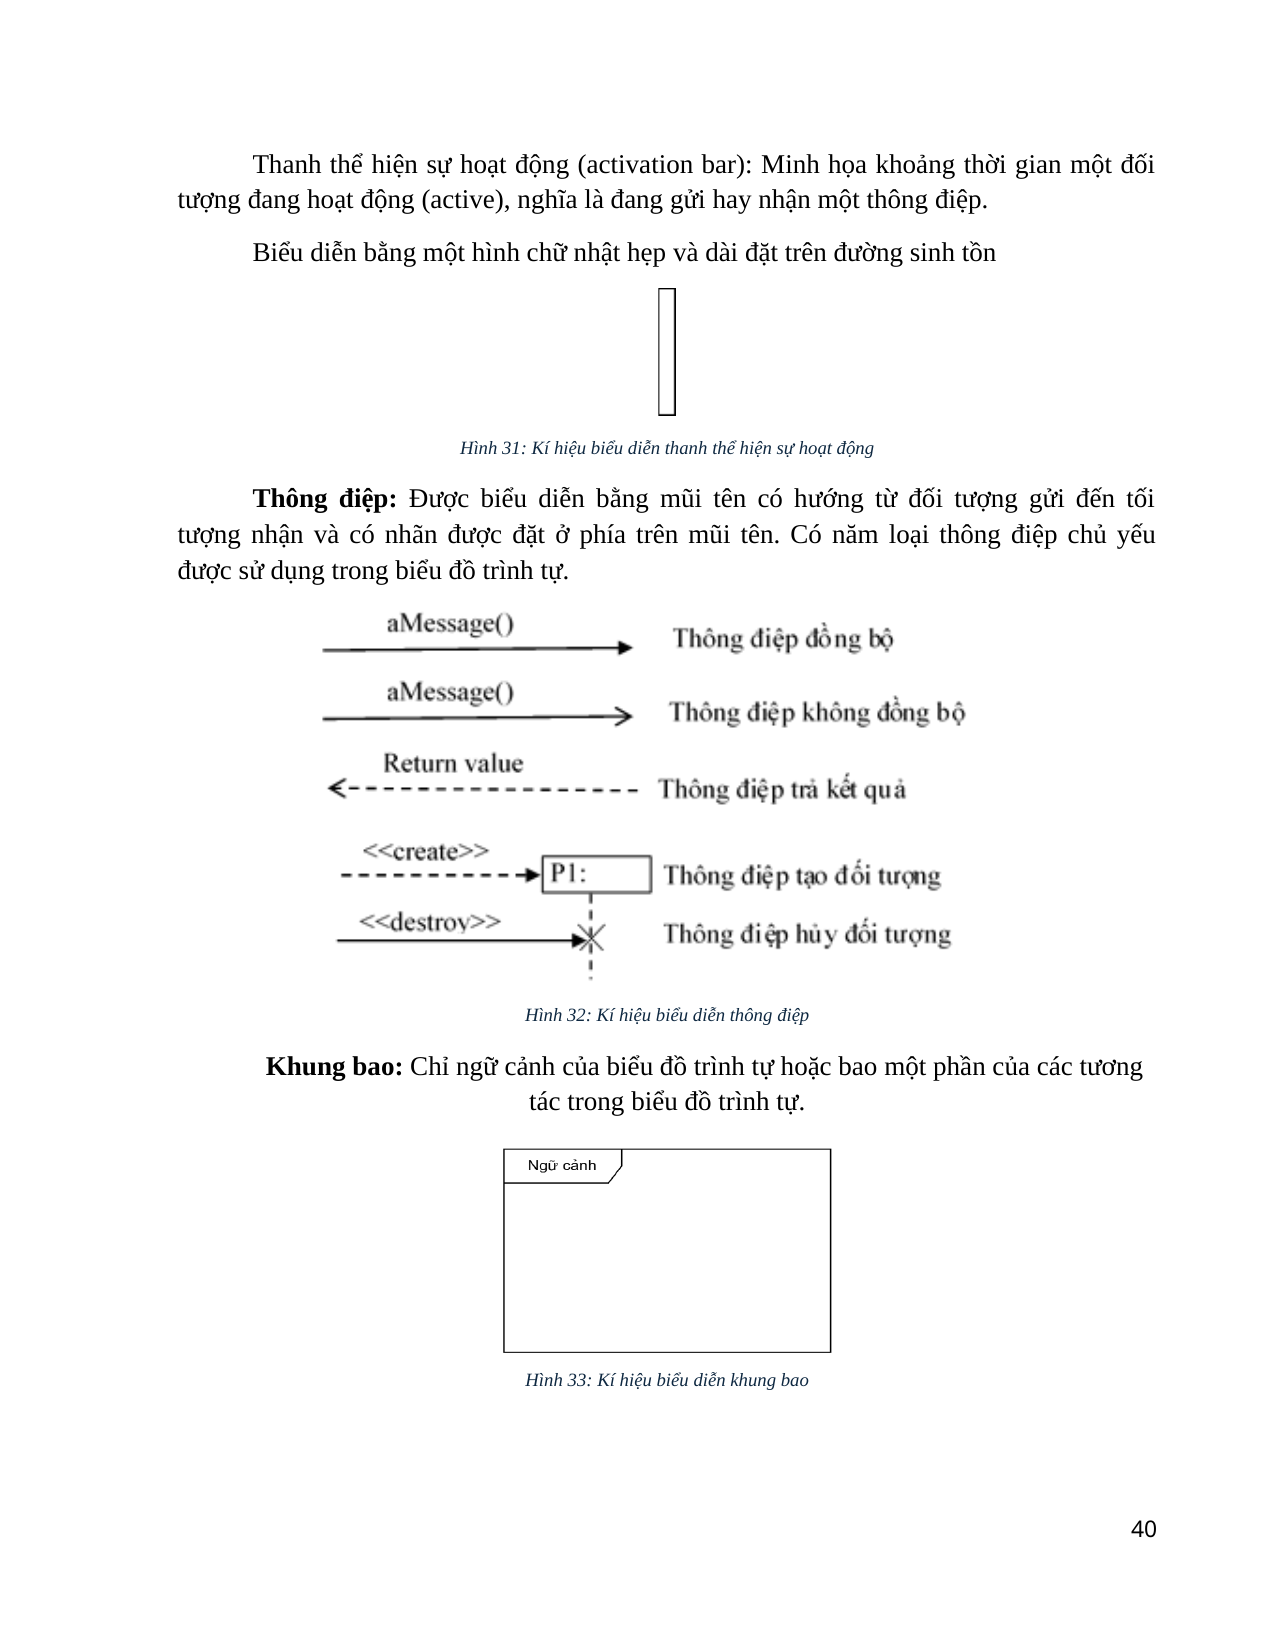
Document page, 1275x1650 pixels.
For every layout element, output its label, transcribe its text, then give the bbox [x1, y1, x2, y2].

text Hình 33: Kí hiệu biểu diễn khung bao [177, 1369, 1157, 1390]
picture [321, 606, 1013, 983]
picture [490, 1137, 844, 1364]
text Biểu diễn bằng một hình chữ nhật hẹp và dài đặt trên đường sinh tồn [177, 236, 1157, 267]
text Thông điệp: Được biểu diễn bằng mũi tên có hướng từ đối tượng gửi đến tối tượng nhận và có nhãn được đặt ở phía trên mũi tên. Có năm loại thông điệp chủ yếu được sử dụng trong biểu đồ trình tự. [177, 482, 1157, 585]
text Hình 31: Kí hiệu biểu diễn thanh thể hiện sự hoạt động [177, 437, 1157, 458]
text Thanh thể hiện sự hoạt động (activation bar): Minh họa khoảng thời gian một đối tượng đang hoạt động (active), nghĩa là đang gửi hay nhận một thông điệp. [177, 148, 1157, 214]
text Khung bao: Chỉ ngữ cảnh của biểu đồ trình tự hoặc bao một phần của các tương tác trong biểu đồ trình tự. [177, 1050, 1157, 1117]
picture [658, 288, 676, 416]
text Hình 32: Kí hiệu biểu diễn thông điệp [177, 1004, 1157, 1026]
